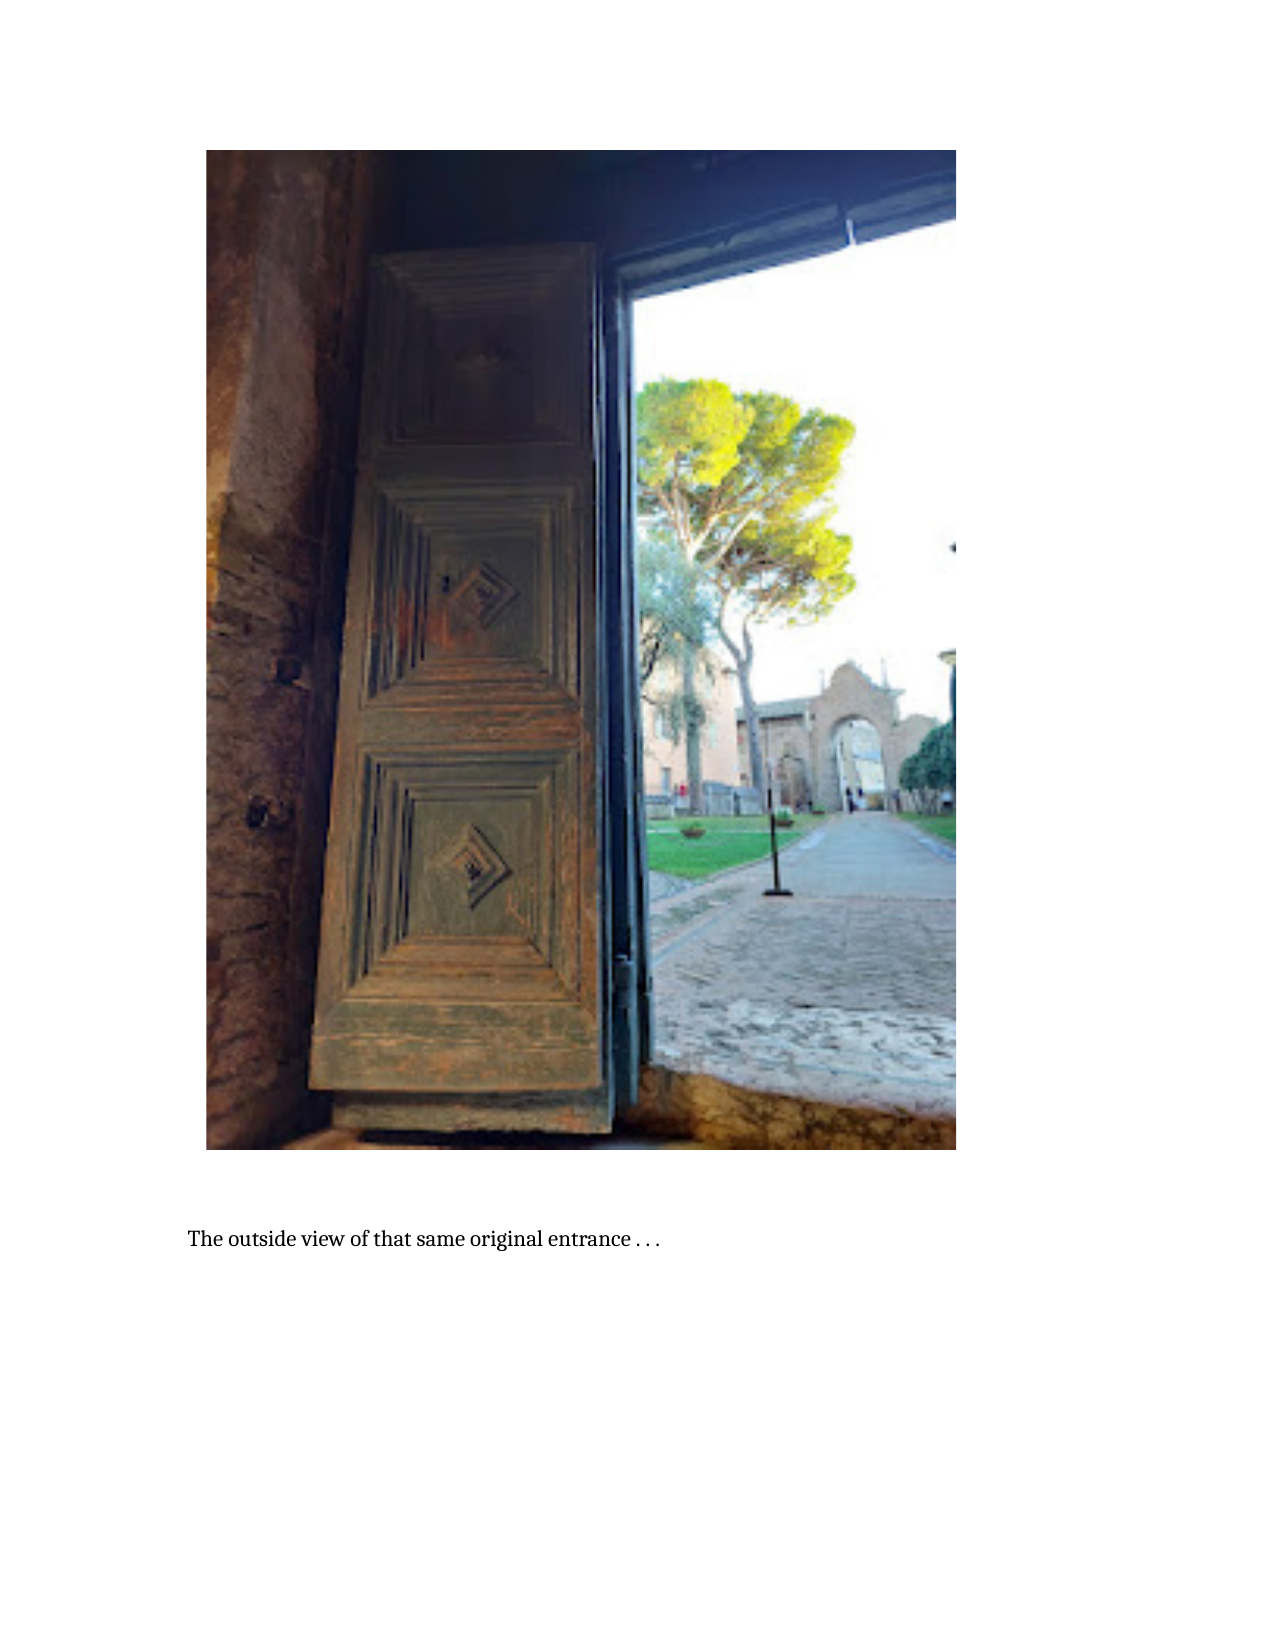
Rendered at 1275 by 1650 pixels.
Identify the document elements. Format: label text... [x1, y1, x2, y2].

text The outside view of that same original entrance . . . [187, 1226, 1087, 1252]
picture [206, 150, 957, 1150]
